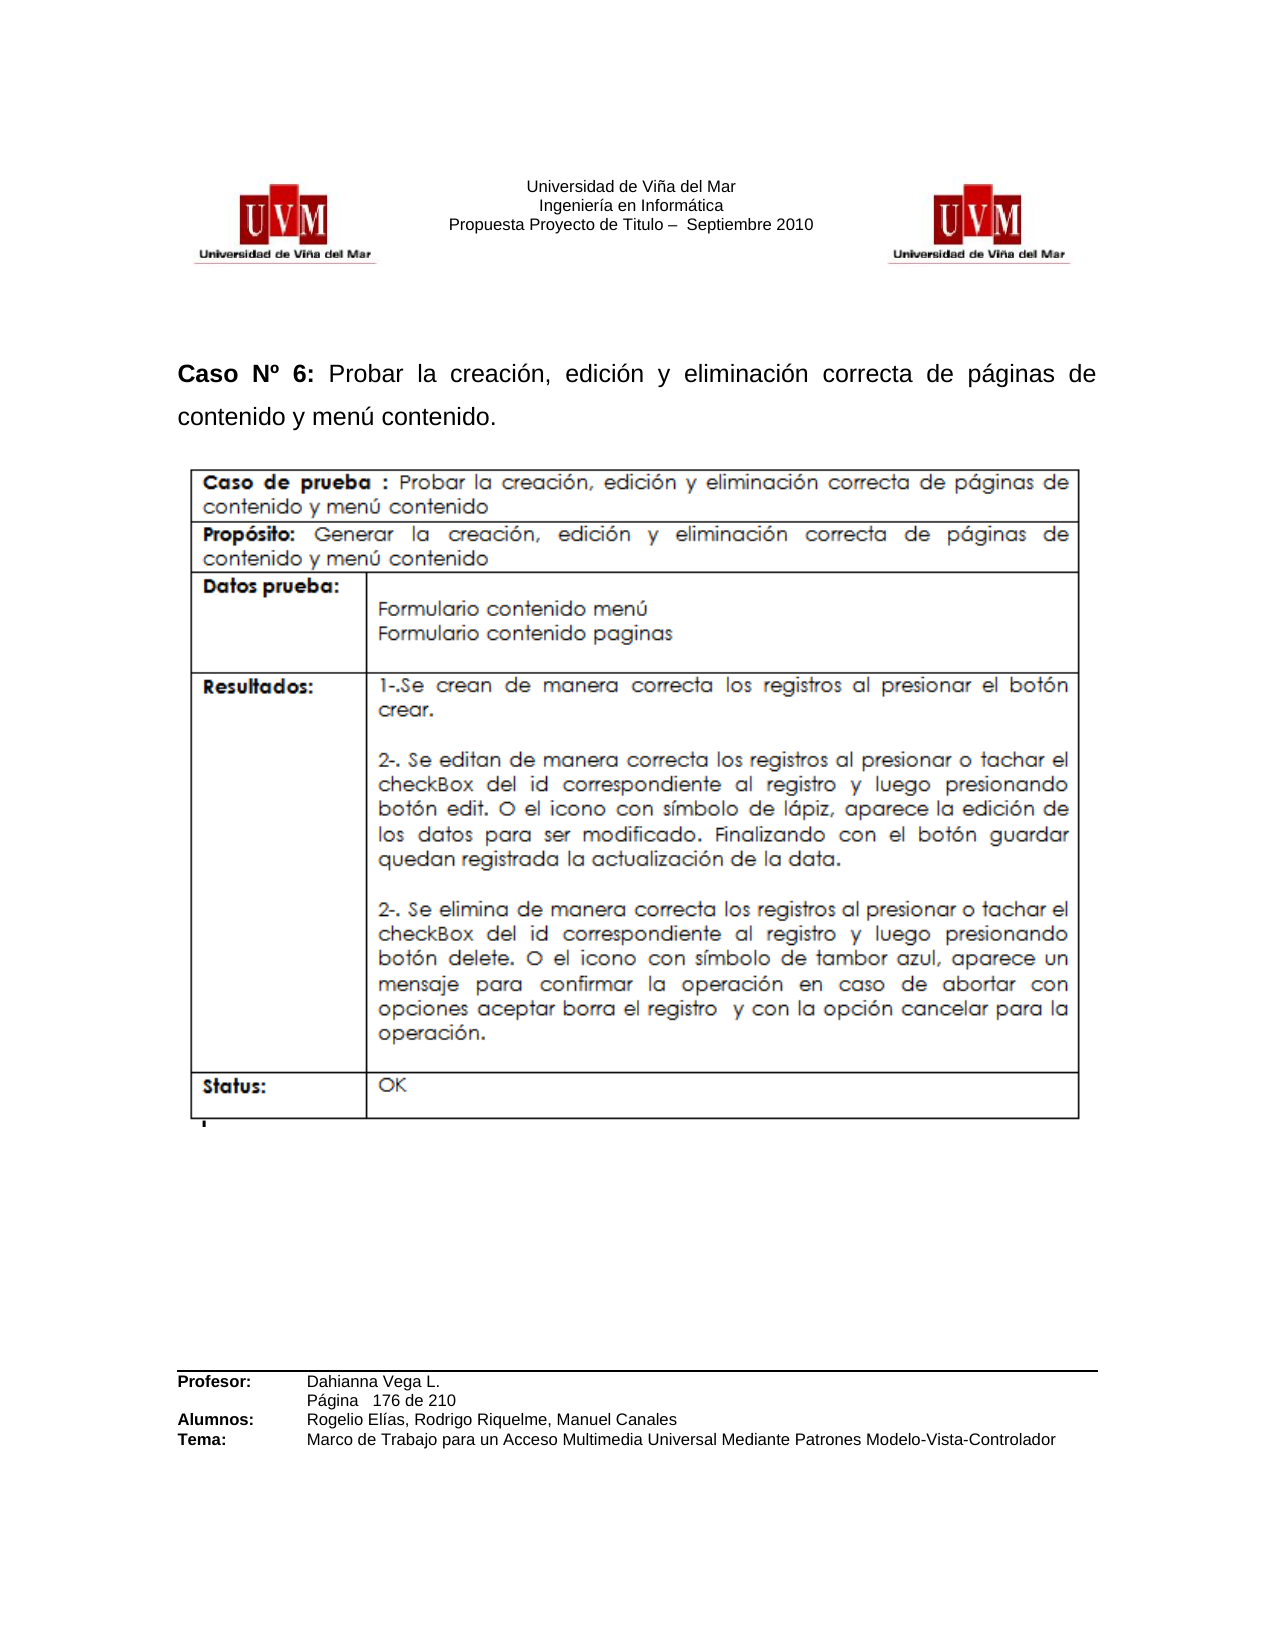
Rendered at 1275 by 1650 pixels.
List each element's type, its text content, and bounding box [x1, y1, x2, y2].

picture [177, 466, 1098, 1127]
text Caso Nº 6: Probar la creación, edición y eliminación correcta de páginas de contenido y menú contenido. [177, 359, 1098, 431]
picture [177, 176, 390, 267]
picture [871, 176, 1084, 267]
